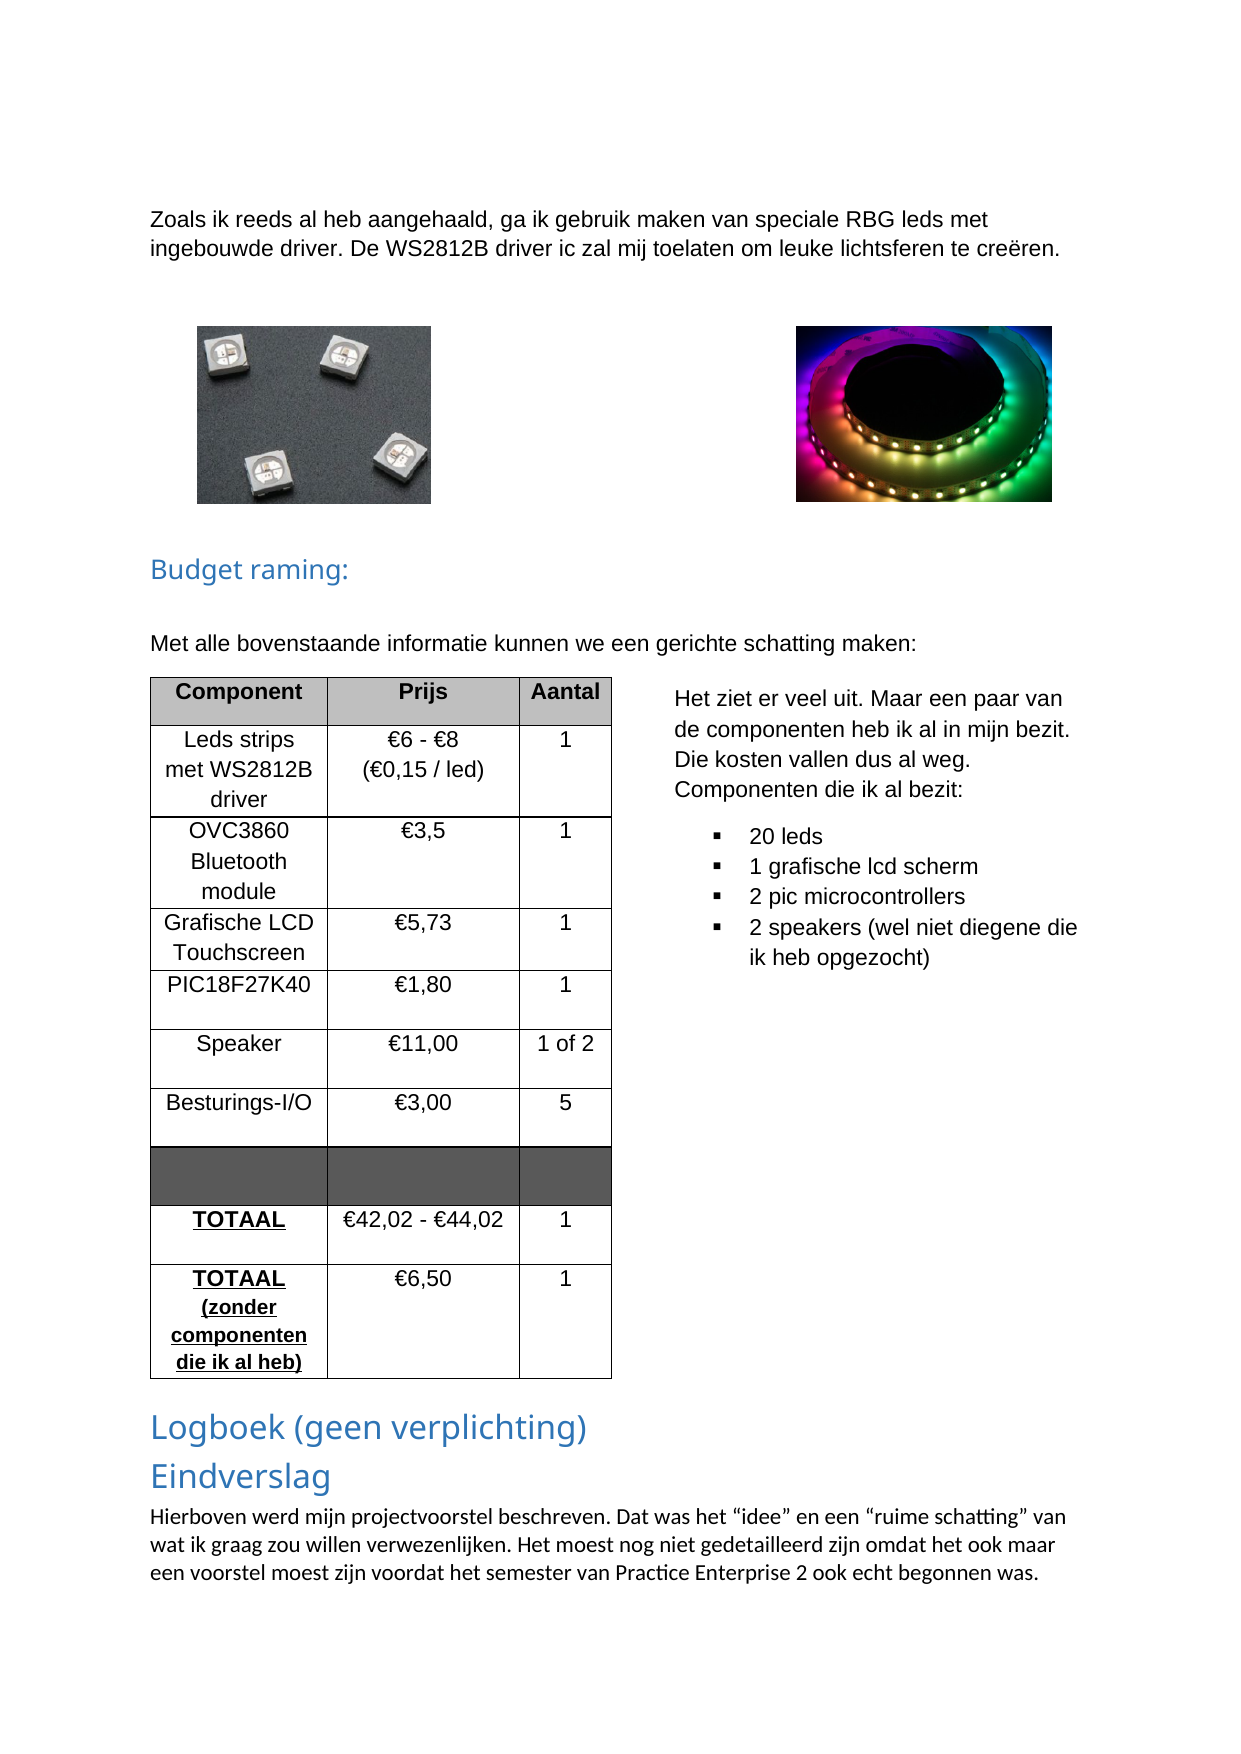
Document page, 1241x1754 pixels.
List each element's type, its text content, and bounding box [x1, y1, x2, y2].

text Zoals ik reeds al heb aangehaald, ga ik gebruik maken van speciale RBG leds met ingebouwde driver. De WS2812B driver ic zal mij toelaten om leuke lichtsferen te creëren. [150, 206, 1090, 261]
table_cell Grafische LCD Touchscreen [151, 909, 327, 969]
table_cell 1 [520, 726, 611, 816]
table_cell €42,02 - €44,02 [328, 1206, 519, 1264]
picture [197, 326, 431, 504]
table_cell Besturings-I/O [151, 1089, 327, 1146]
table_cell 5 [520, 1089, 611, 1146]
table_cell [328, 1148, 519, 1205]
table_cell 1 [520, 971, 611, 1028]
list Met alle bovenstaande informatie kunnen we een gerichte schatting maken: [150, 630, 1090, 656]
picture [796, 326, 1052, 502]
table_cell PIC18F27K40 [151, 971, 327, 1028]
table_cell OVC3860 Bluetooth module [151, 818, 327, 908]
table_header Aantal [520, 678, 611, 725]
table_cell 1 [520, 909, 611, 969]
table_cell Leds strips met WS2812B driver [151, 726, 327, 816]
table_cell €3,5 [328, 818, 519, 908]
table_cell 1 [520, 818, 611, 908]
table_cell 1 of 2 [520, 1030, 611, 1087]
table_cell €3,00 [328, 1089, 519, 1146]
subtitle Logboek (geen verplichting) Eindverslag [150, 1404, 1090, 1498]
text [150, 1502, 1090, 1586]
table_cell 1 [520, 1206, 611, 1264]
table_cell TOTAAL (zonder componenten die ik al heb) [151, 1265, 327, 1378]
table_cell TOTAAL [151, 1206, 327, 1264]
table_header Component [151, 678, 327, 725]
table_cell €6,50 [328, 1265, 519, 1378]
table_cell [151, 1148, 327, 1205]
table_cell €1,80 [328, 971, 519, 1028]
table_cell 1 [520, 1265, 611, 1378]
table_cell €5,73 [328, 909, 519, 969]
table_cell €11,00 [328, 1030, 519, 1087]
subtitle Budget raming: [150, 550, 1090, 627]
table_cell Speaker [151, 1030, 327, 1087]
table_cell [520, 1148, 611, 1205]
table_header Prijs [328, 678, 519, 725]
table_cell €6 - €8 (€0,15 / led) [328, 726, 519, 816]
